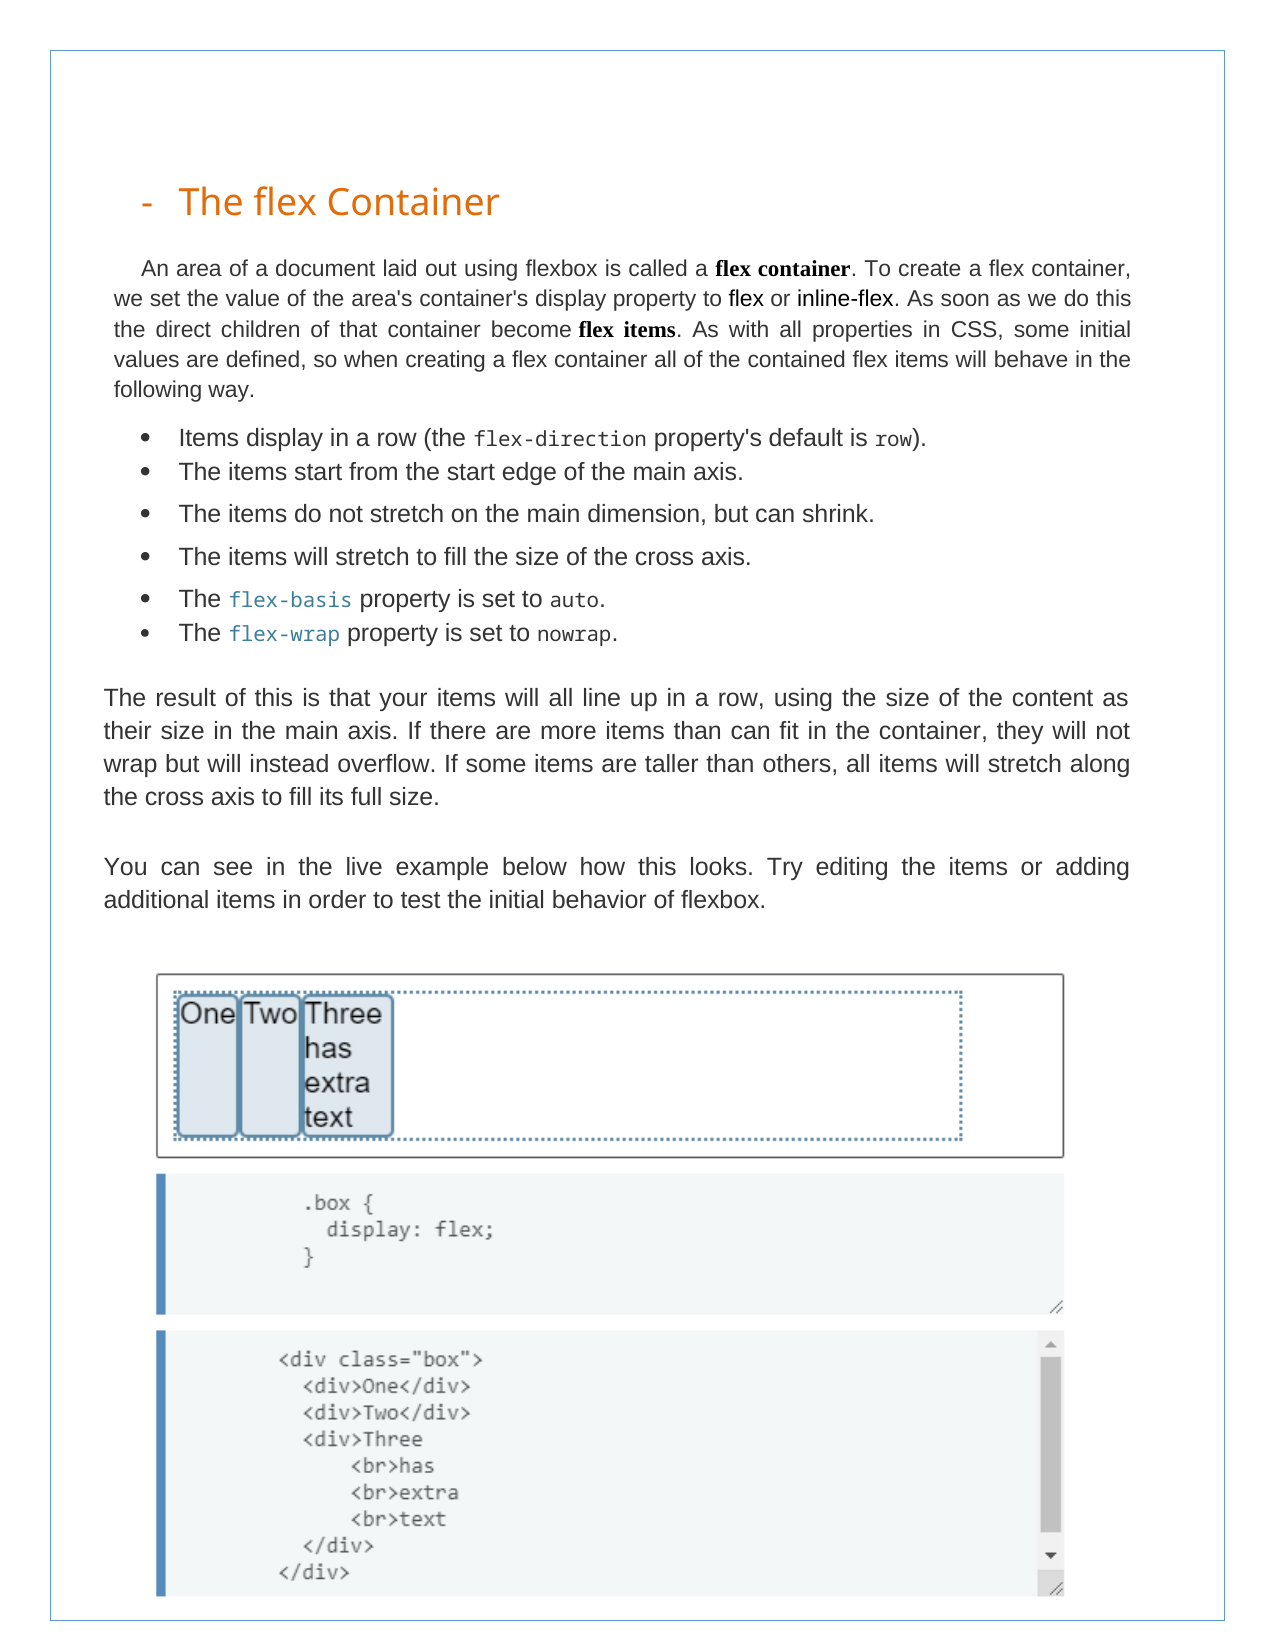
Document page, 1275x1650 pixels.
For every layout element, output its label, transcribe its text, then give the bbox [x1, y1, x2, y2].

text You can see in the live example below how this looks. Try editing the items or adding additional items in order to test the initial behavior of flexbox. [103, 852, 1131, 914]
text The result of this is that your items will all line up in a row, using the size of the content as their size in the main axis. If there are more items than can fit in the container, they will not wrap but will instead overflow. If some items are taller than others, all items will stretch along the cross axis to fill its full size. [103, 683, 1131, 810]
list The items will stretch to fill the size of the cross axis. [141, 542, 1131, 571]
list The flex-wrap property is set to nowrap. [141, 618, 1131, 648]
list The items do not stretch on the main dimension, but can shrink. [141, 499, 1131, 528]
list The flex-basis property is set to auto. [141, 584, 1131, 614]
picture [133, 955, 1102, 1617]
text An area of a document laid out using flexbox is called a flex container. To create a flex container, we set the value of the area's container's display property to flex or inline-flex. As soon as we do this the direct children of that container become flex items. As with all properties in CSS, some initial values are defined, so when creating a flex container all of the contained flex items will behave in the following way. [114, 255, 1131, 346]
subtitle The flex Container [141, 175, 1131, 226]
text An area of a document laid out using flexbox is called a flex container. To create a flex container, we set the value of the area's container's display property to flex or inline-flex. As soon as we do this the direct children of that container become flex items. As with all properties in CSS, some initial values are defined, so when creating a flex container all of the contained flex items will behave in the following way. [114, 372, 1131, 402]
list The items start from the start edge of the main axis. [141, 457, 1131, 486]
list Items display in a row (the flex-direction property's default is row). [141, 423, 1131, 453]
